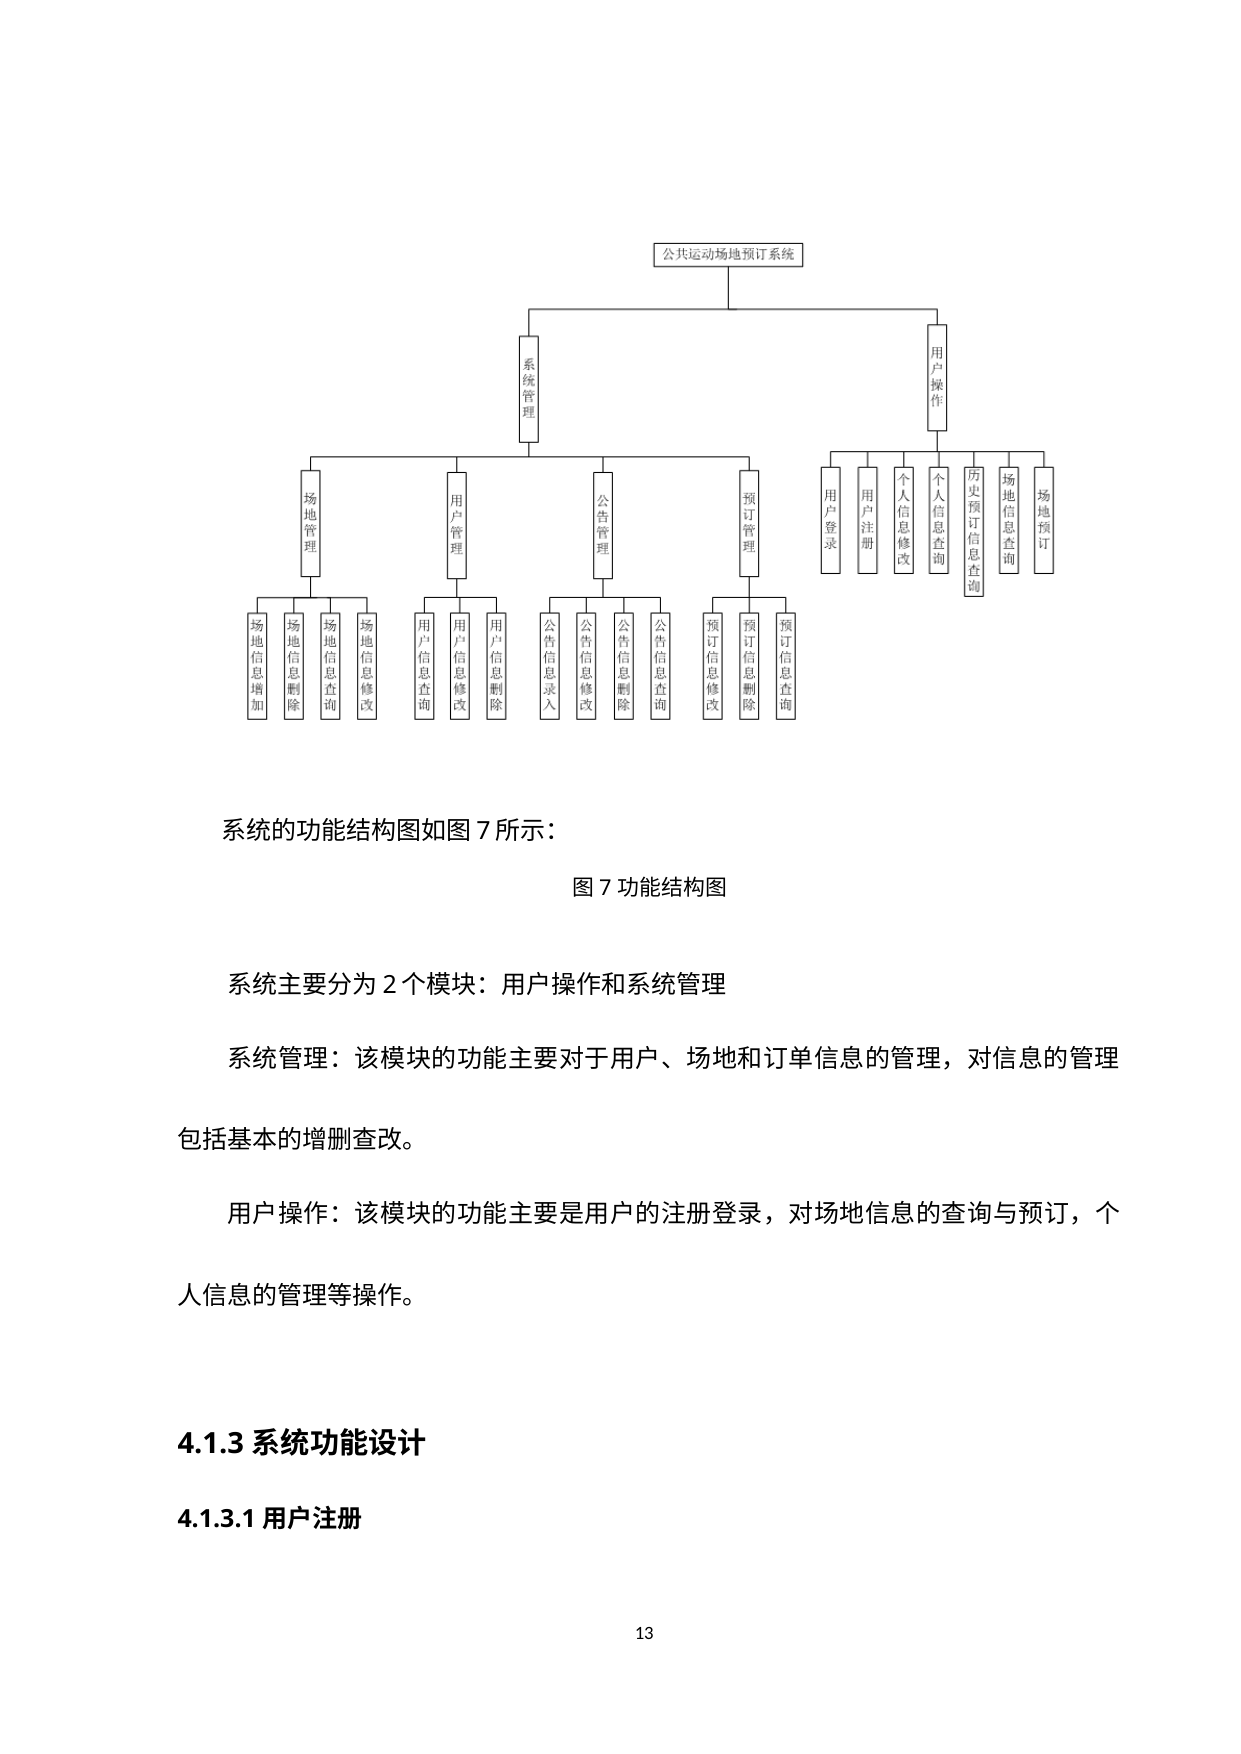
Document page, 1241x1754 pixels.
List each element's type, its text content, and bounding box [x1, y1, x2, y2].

subtitle 4.1.3 系统功能设计 [177, 1408, 1122, 1473]
text 系统管理：该模块的功能主要对于用户、场地和订单信息的管理，对信息的管理包括基本的增删查改。 [177, 1024, 1122, 1170]
picture [215, 221, 1084, 750]
text 图7 功能结构图 [177, 870, 1122, 902]
text 用户操作：该模块的功能主要是用户的注册登录，对场地信息的查询与预订，个人信息的管理等操作。 [177, 1179, 1122, 1326]
text 4.1.3.1 用户注册 [177, 1484, 1122, 1549]
text 系统主要分为2个模块：用户操作和系统管理 [177, 950, 1122, 1015]
